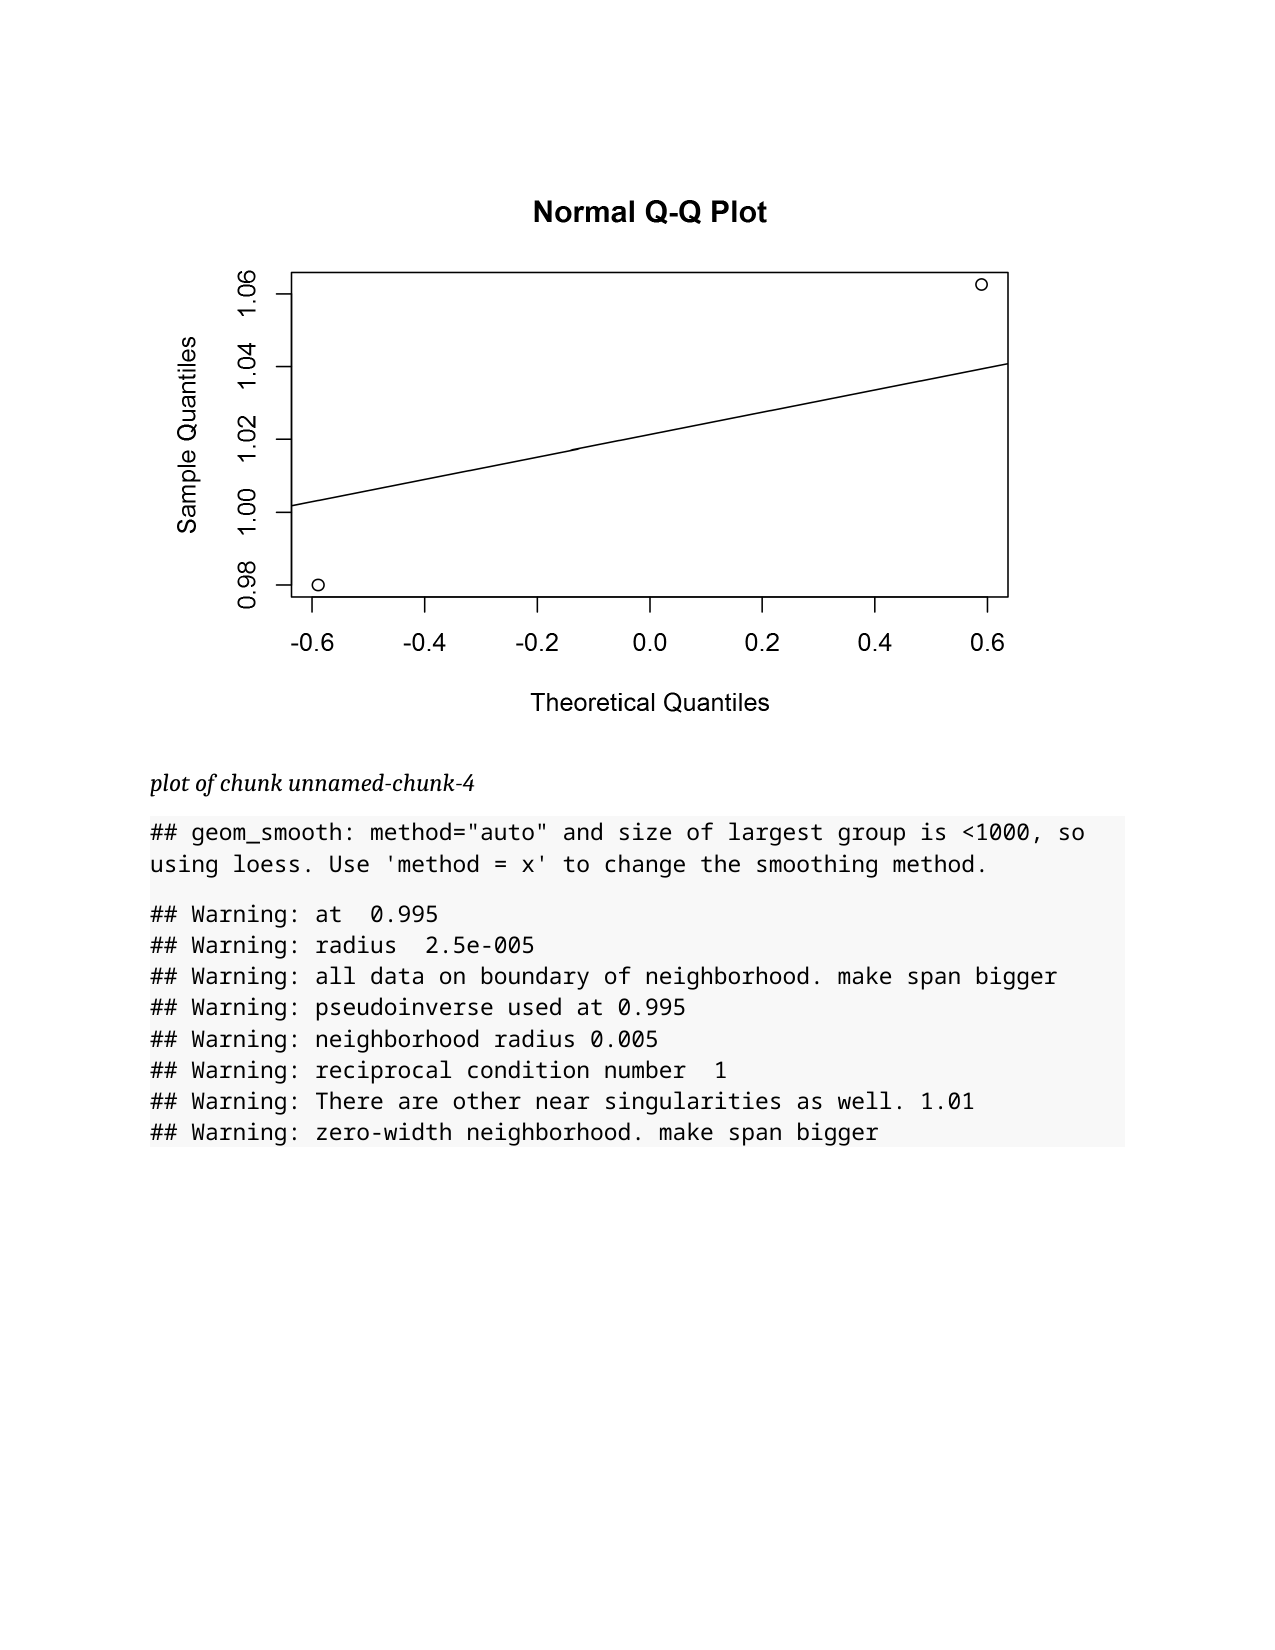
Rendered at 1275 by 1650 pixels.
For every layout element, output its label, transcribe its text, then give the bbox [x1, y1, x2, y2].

picture [168, 150, 1071, 750]
text plot of chunk unnamed-chunk-4 [150, 769, 1125, 797]
text ## Warning: at 0.995 ## Warning: radius 2.5e-005 ## Warning: all data on boundary of neighborhood. make span bigger ## Warning: pseudoinverse used at 0.995 ## Warning: neighborhood radius 0.005 ## Warning: reciprocal condition number 1 ## Warning: There are other near singularities as well. 1.01 ## Warning: zero-width neighborhood. make span bigger [150, 897, 1125, 1147]
text ## geom_smooth: method="auto" and size of largest group is <1000, so using loess. Use 'method = x' to change the smoothing method. [150, 816, 1125, 879]
